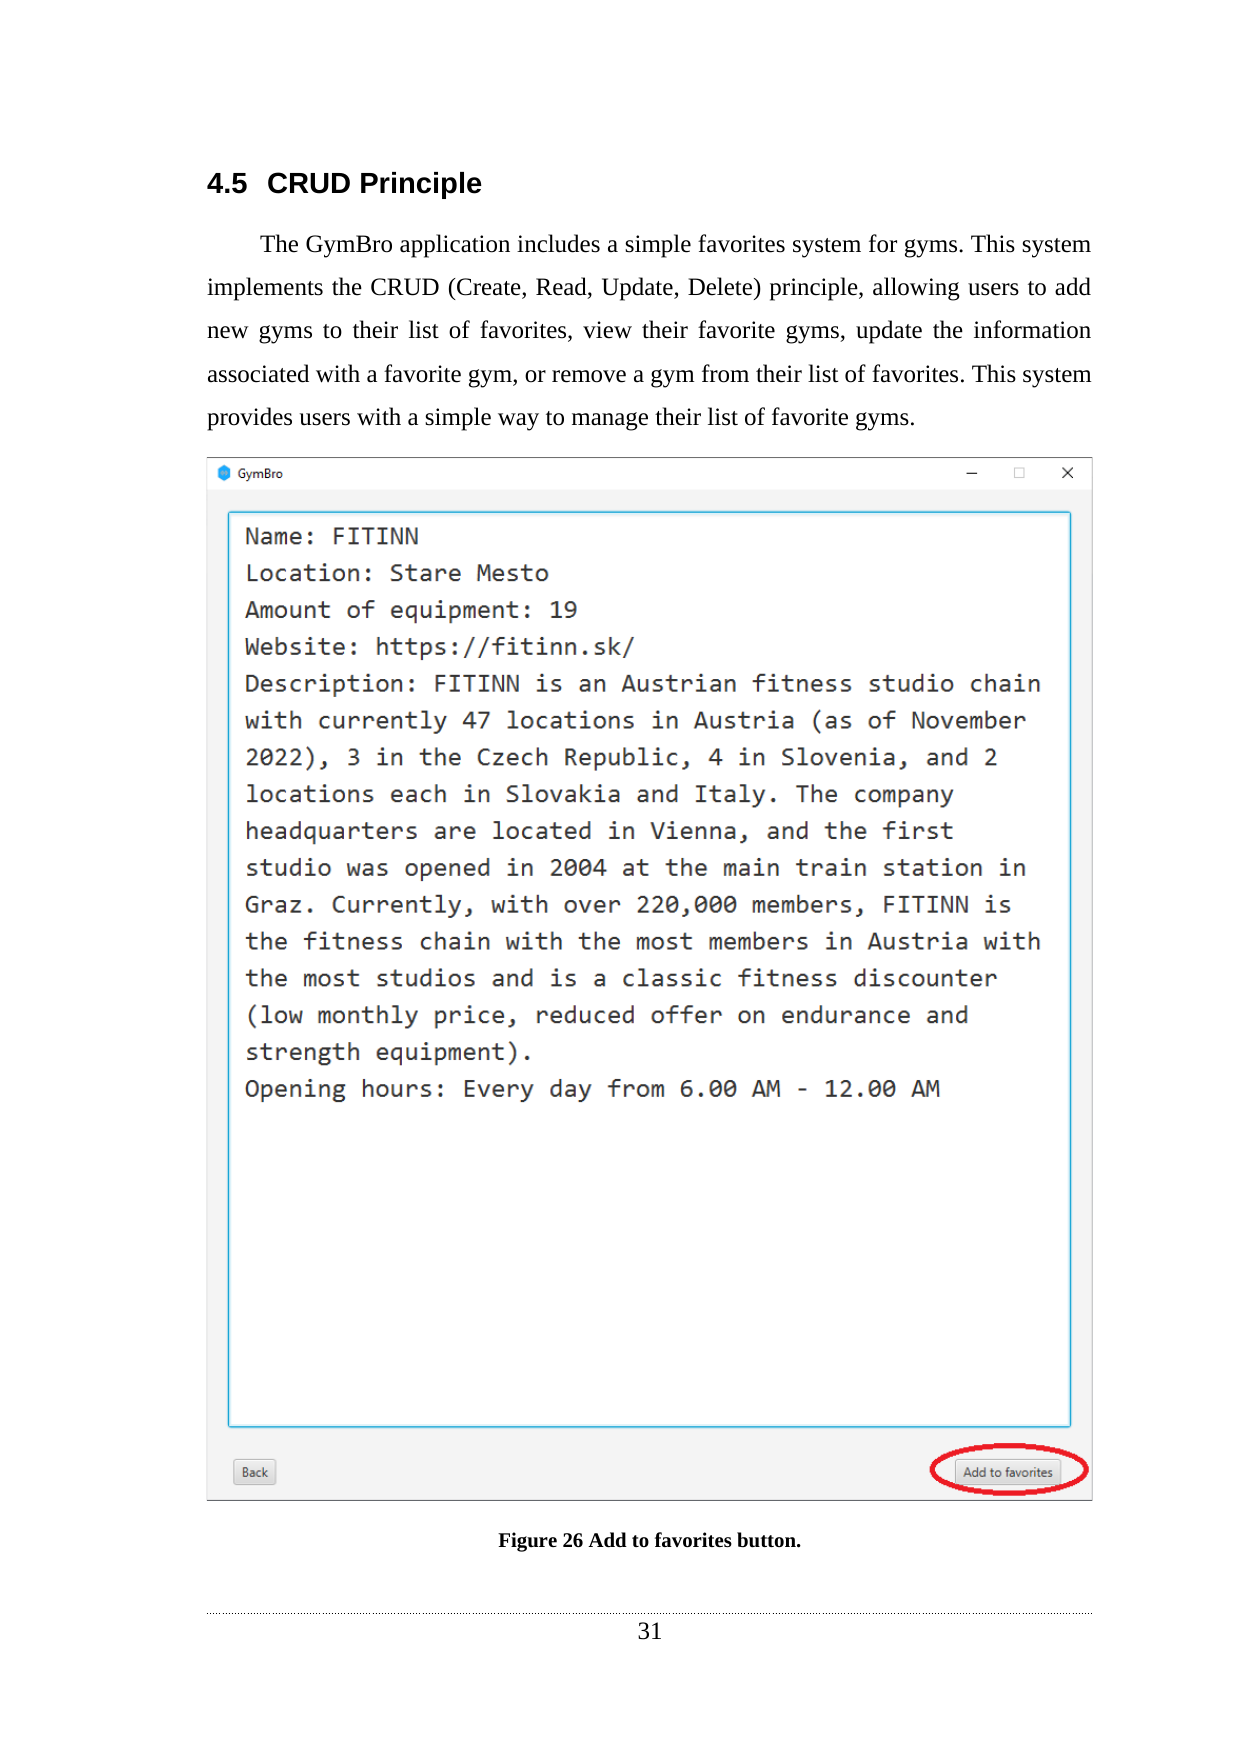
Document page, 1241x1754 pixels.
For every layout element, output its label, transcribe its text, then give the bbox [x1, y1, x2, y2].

text The GymBro application includes a simple favorites system for gyms. This system implements the CRUD (Create, Read, Update, Delete) principle, allowing users to add new gyms to their list of favorites, view their favorite gyms, update the information associated with a favorite gym, or remove a gym from their list of favorites. This system provides users with a simple way to manage their list of favorite gyms. [207, 229, 1092, 431]
picture [206, 457, 1093, 1501]
text CRUD Principle [207, 166, 1092, 200]
text Figure 26 Add to favorites button. [207, 1528, 1092, 1552]
